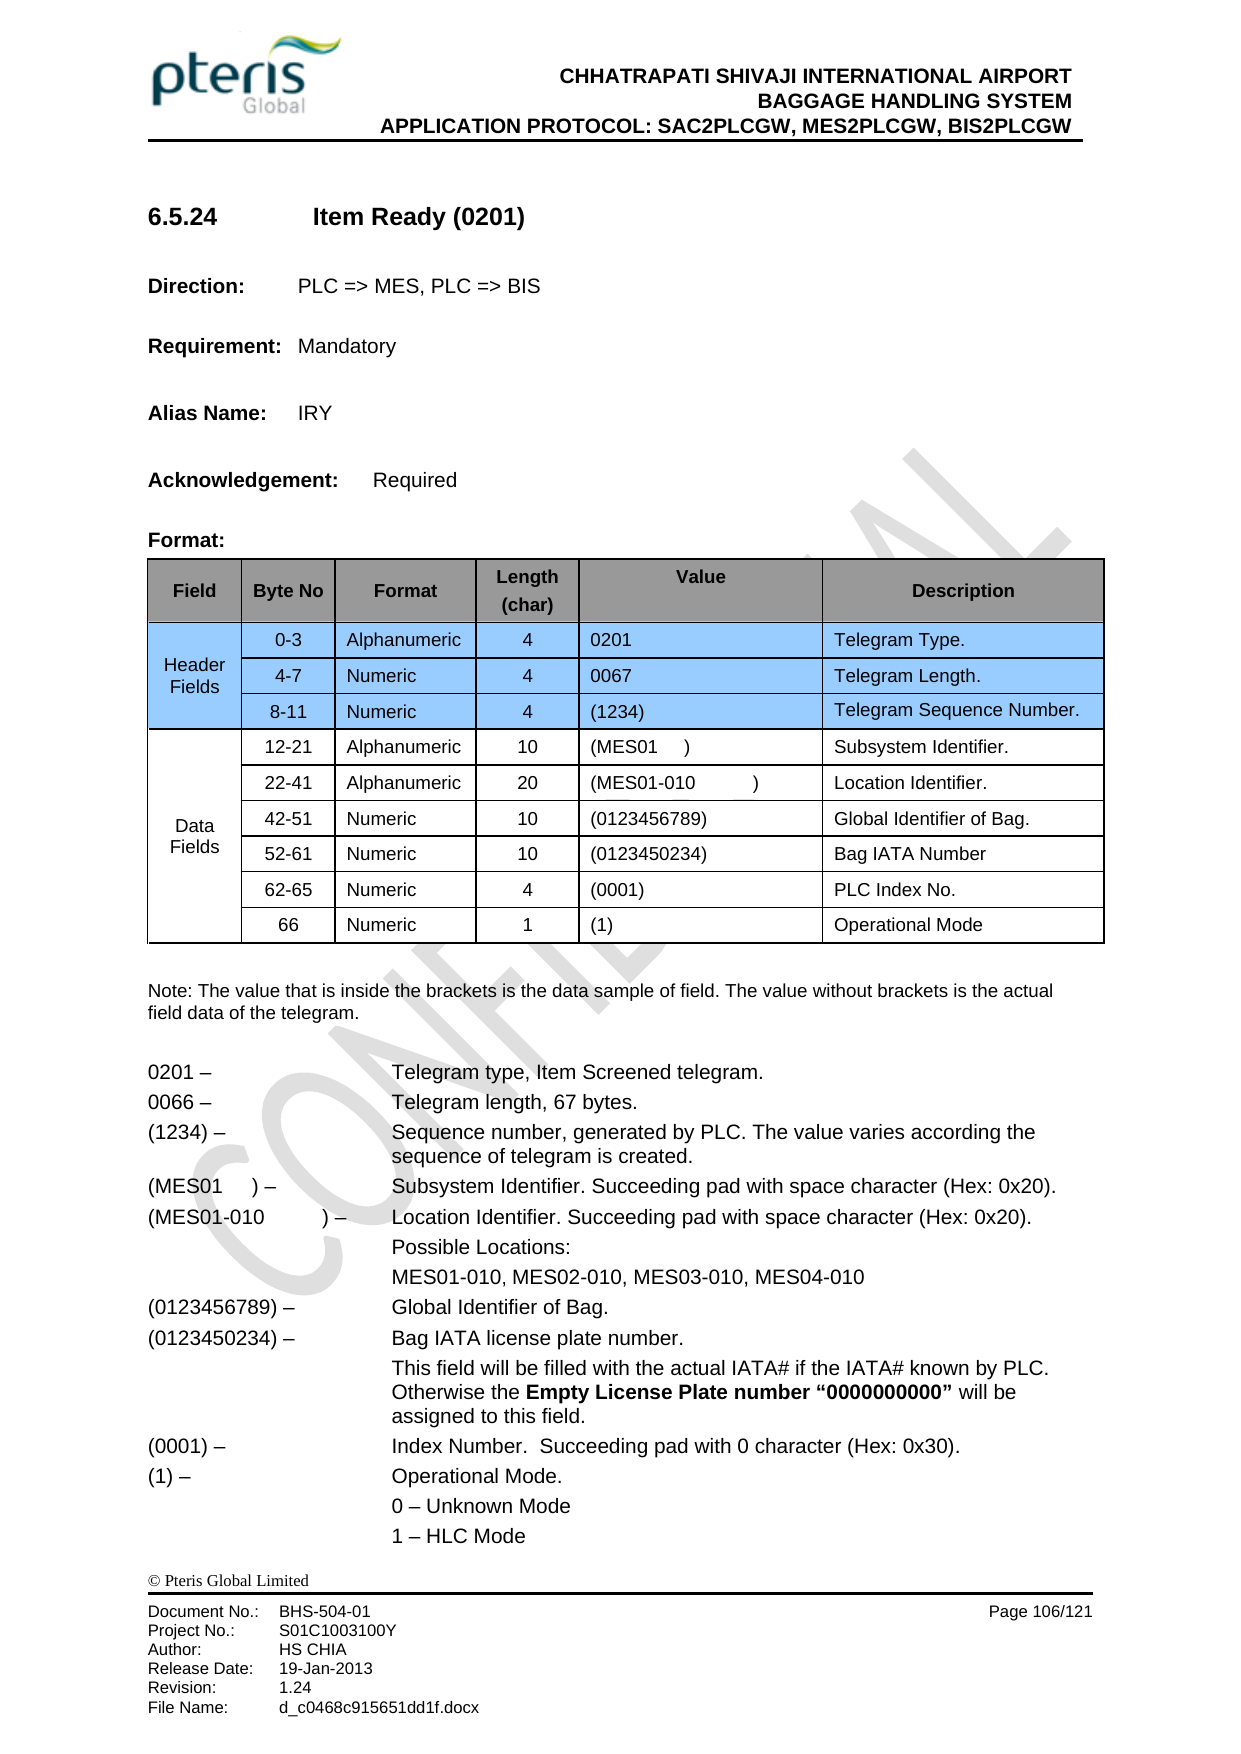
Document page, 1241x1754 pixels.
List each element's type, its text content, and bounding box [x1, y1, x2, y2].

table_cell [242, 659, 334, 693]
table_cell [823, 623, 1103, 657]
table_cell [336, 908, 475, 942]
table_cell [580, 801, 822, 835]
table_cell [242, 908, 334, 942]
text This field will be filled with the actual IATA# if the IATA# known by PLC. Otherwise the Empty License Plate number “0000000000” will be assigned to this field. [148, 1356, 1093, 1427]
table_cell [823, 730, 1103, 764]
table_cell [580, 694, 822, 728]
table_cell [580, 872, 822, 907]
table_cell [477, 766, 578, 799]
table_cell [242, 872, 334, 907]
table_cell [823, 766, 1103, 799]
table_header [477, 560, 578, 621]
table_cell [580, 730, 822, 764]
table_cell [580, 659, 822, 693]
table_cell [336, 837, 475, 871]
text 0 – Unknown Mode [148, 1494, 1093, 1518]
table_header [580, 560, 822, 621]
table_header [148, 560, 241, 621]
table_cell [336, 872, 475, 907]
text (1234) – Sequence number, generated by PLC. The value varies according the sequence of telegram is created. [148, 1120, 1093, 1168]
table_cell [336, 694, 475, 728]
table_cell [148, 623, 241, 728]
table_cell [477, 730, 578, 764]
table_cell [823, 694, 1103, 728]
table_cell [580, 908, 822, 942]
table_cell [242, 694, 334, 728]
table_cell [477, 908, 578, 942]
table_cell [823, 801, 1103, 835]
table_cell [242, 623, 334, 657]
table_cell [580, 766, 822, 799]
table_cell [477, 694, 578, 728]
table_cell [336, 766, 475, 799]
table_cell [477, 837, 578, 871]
picture [149, 31, 342, 118]
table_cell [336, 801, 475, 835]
text Requirement: Mandatory [148, 334, 1093, 358]
text 1 – HLC Mode [148, 1524, 1093, 1548]
text Format: [148, 528, 1093, 552]
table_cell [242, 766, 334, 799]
text Note: The value that is inside the brackets is the data sample of field. The value without brackets is the actual field data of the telegram. [148, 980, 1093, 1023]
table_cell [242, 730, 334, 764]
text (0001) – Index Number. Succeeding pad with 0 character (Hex: 0x30). [148, 1434, 1093, 1458]
text MES01-010, MES02-010, MES03-010, MES04-010 [148, 1265, 1093, 1289]
text (1) – Operational Mode. [148, 1464, 1093, 1488]
text Acknowledgement: Required [148, 467, 1093, 491]
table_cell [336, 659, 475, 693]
text (MES01-010 ) – Location Identifier. Succeeding pad with space character (Hex: 0x20). [148, 1204, 1093, 1228]
text (0123450234) – Bag IATA license plate number. [148, 1325, 1093, 1349]
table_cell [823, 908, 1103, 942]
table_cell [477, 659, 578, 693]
subtitle Item Ready (0201) [148, 202, 1093, 231]
text Alias Name: IRY [148, 401, 1093, 425]
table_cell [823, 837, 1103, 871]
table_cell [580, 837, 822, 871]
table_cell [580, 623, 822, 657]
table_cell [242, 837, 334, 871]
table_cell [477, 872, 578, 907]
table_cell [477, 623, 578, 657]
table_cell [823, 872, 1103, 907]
text (MES01 ) – Subsystem Identifier. Succeeding pad with space character (Hex: 0x20). [148, 1174, 1093, 1198]
text Direction: PLC => MES, PLC => BIS [148, 274, 1093, 298]
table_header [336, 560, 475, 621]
text 0201 – Telegram type, Item Screened telegram. [148, 1060, 1093, 1084]
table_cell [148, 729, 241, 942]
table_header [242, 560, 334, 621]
text Possible Locations: [148, 1235, 1093, 1259]
text 0066 – Telegram length, 67 bytes. [148, 1090, 1093, 1114]
text (0123456789) – Global Identifier of Bag. [148, 1295, 1093, 1319]
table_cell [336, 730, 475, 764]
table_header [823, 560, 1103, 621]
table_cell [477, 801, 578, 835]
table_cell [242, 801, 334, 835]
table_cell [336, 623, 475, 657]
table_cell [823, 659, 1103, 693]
